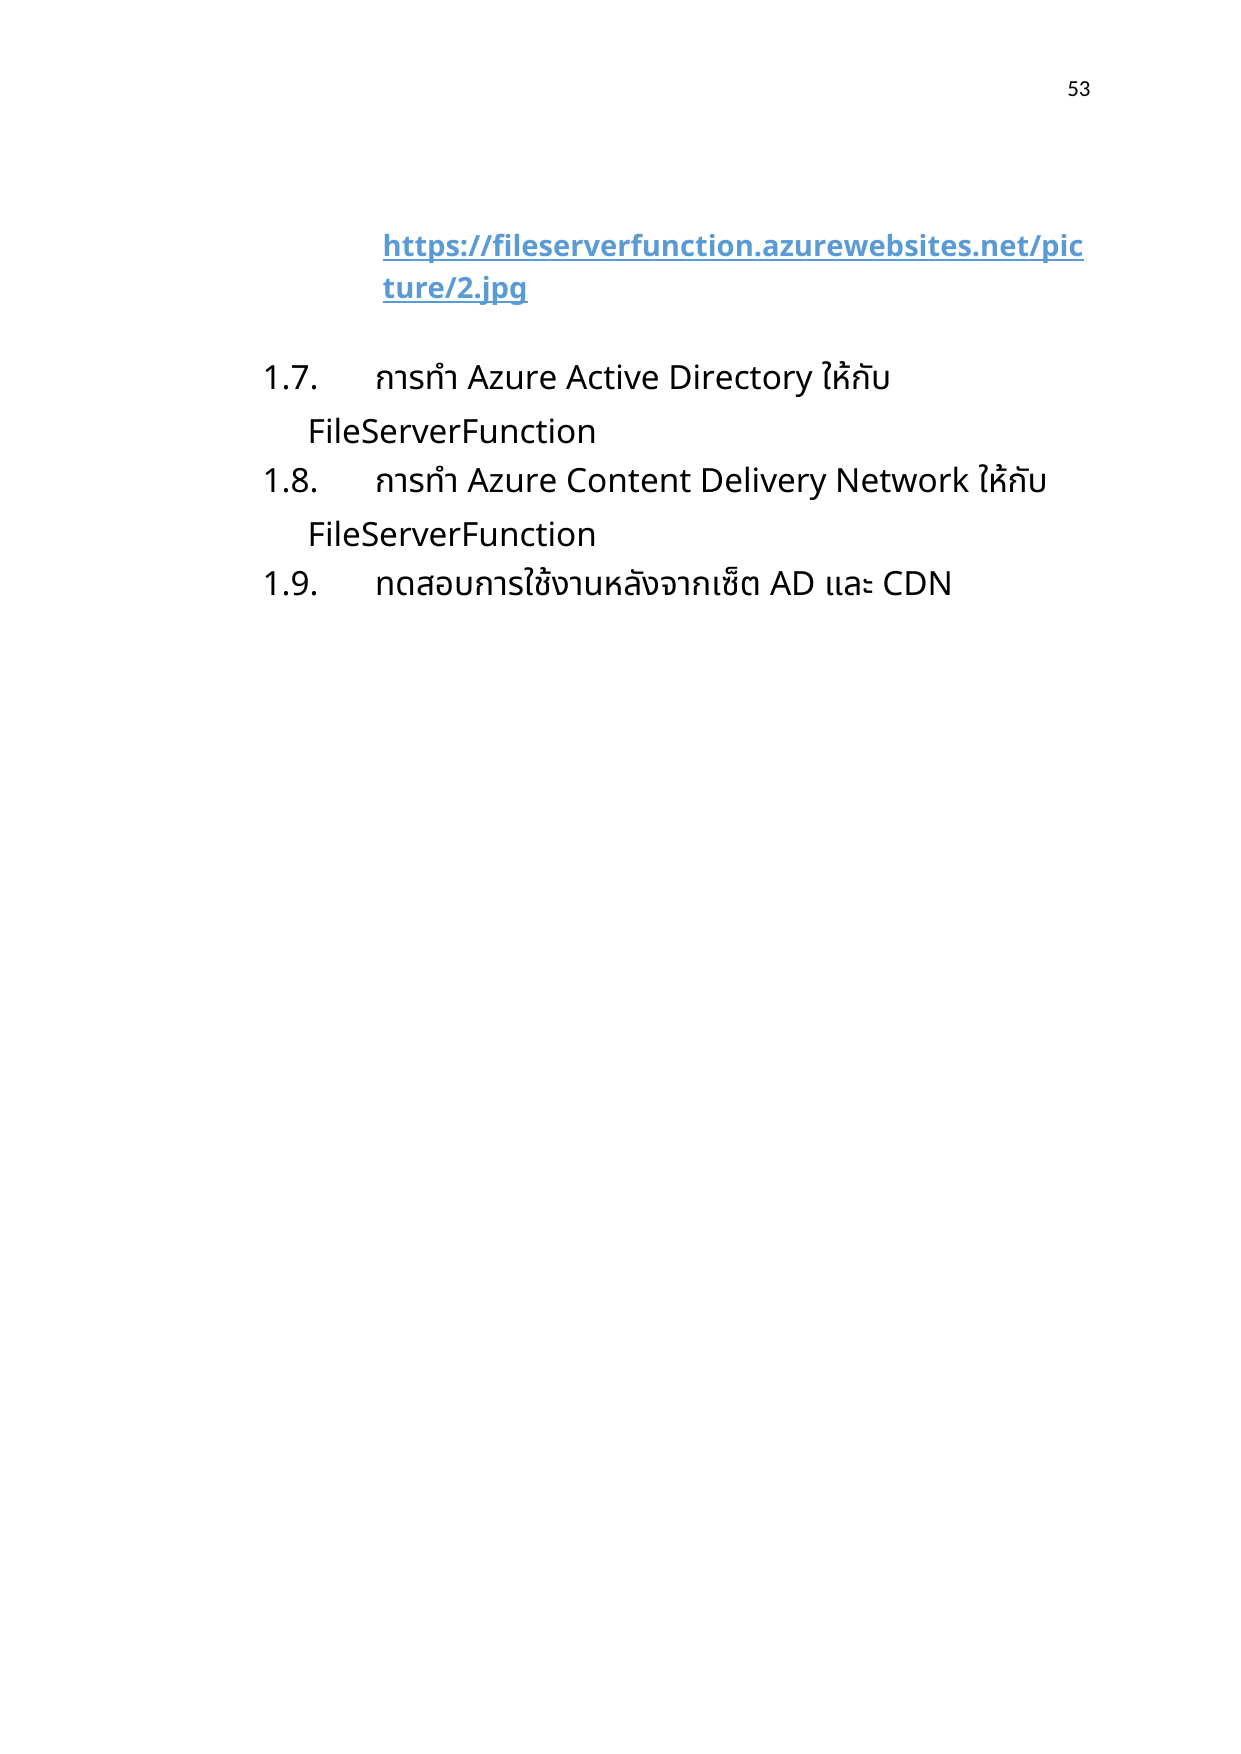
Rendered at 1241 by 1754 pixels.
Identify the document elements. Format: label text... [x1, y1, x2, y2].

list การทำ Azure Content Delivery Network ให้กับ FileServerFunction [262, 457, 1090, 556]
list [345, 225, 1090, 307]
list การทำ Azure Active Directory ให้กับ FileServerFunction [262, 353, 1090, 453]
list ทดสอบการใช้งานหลังจากเซ็ต AD และ CDN [262, 560, 1090, 610]
